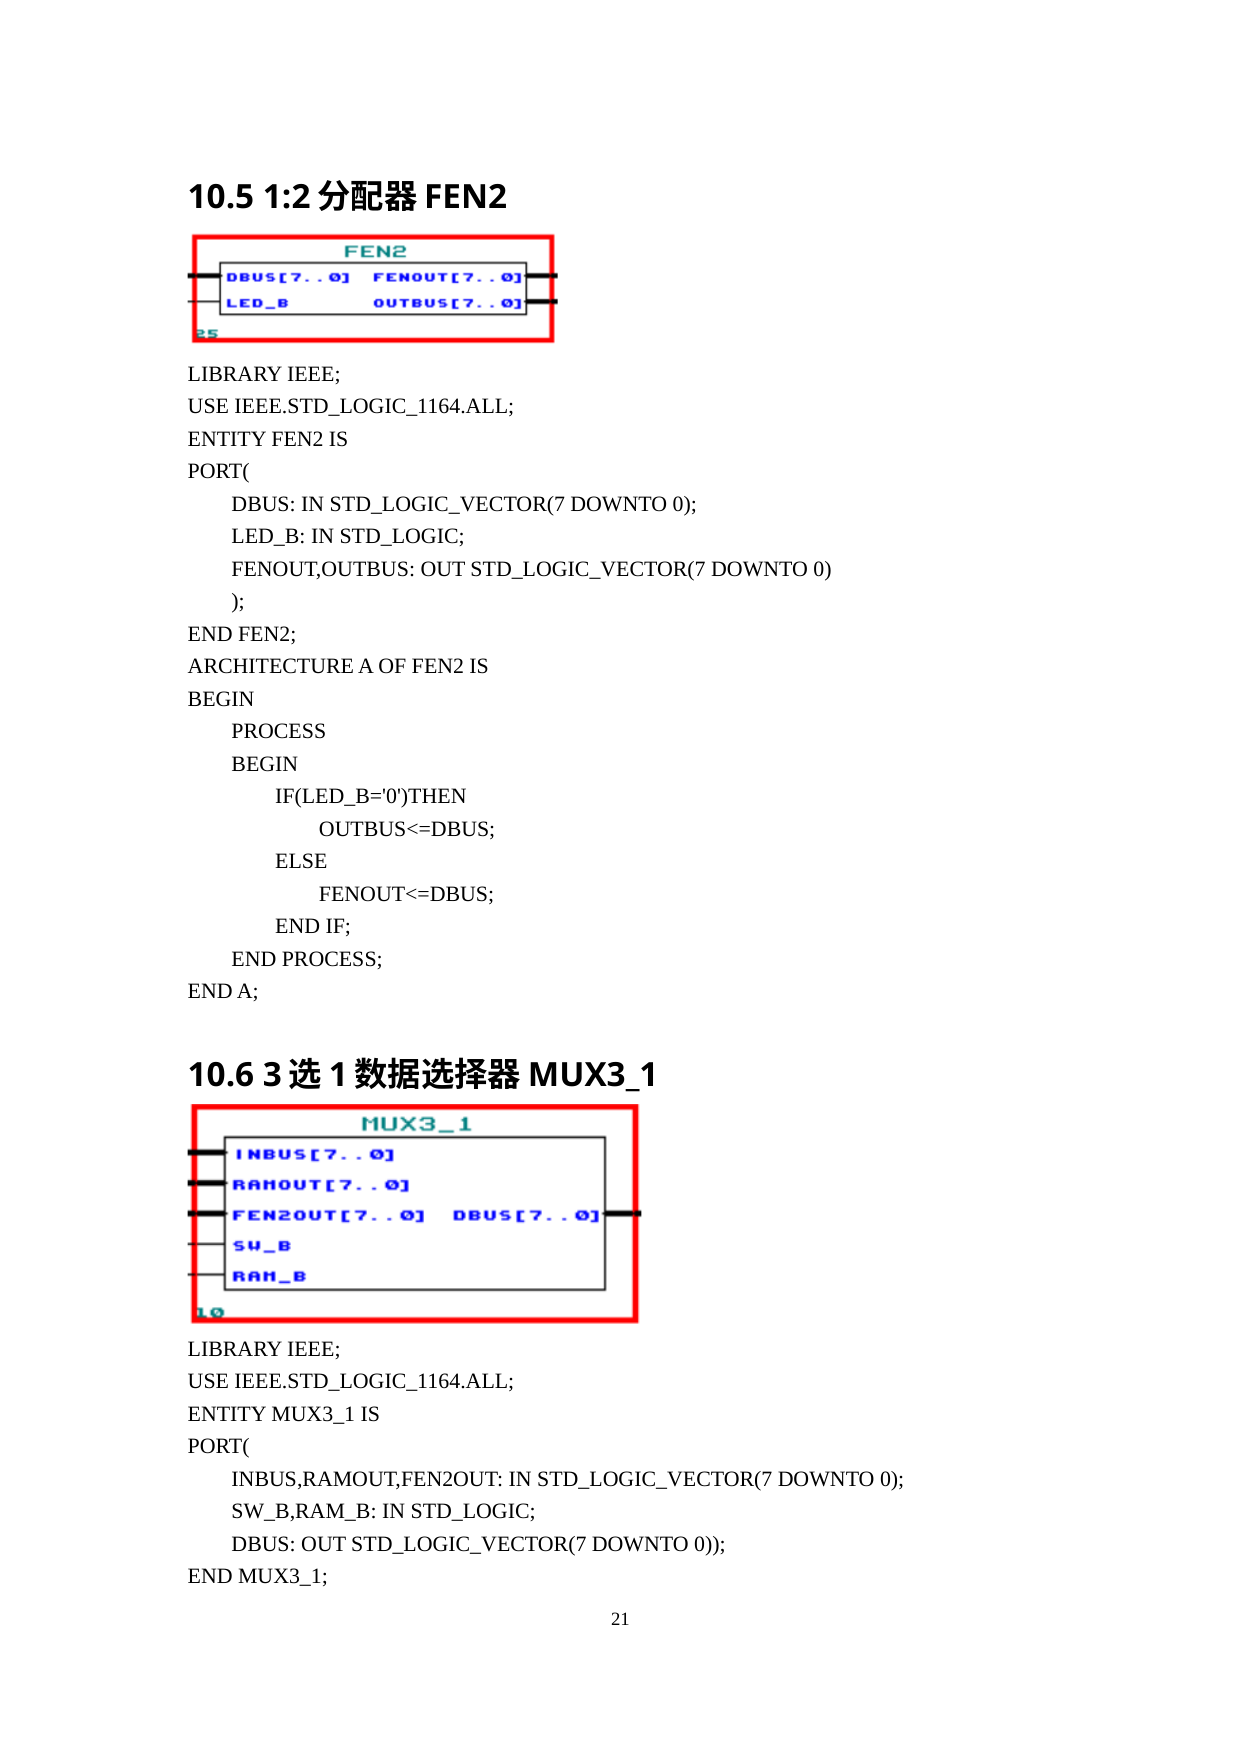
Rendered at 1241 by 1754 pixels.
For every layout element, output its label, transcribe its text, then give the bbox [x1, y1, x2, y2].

text USE IEEE.STD_LOGIC_1164.ALL; [187, 1364, 1053, 1397]
subtitle 10.6 3选1数据选择器MUX3_1 [187, 1039, 1053, 1104]
text ARCHITECTURE A OF FEN2 IS [187, 649, 1053, 682]
text DBUS: OUT STD_LOGIC_VECTOR(7 DOWNTO 0)); [187, 1527, 1053, 1559]
text ELSE [187, 844, 1053, 877]
text USE IEEE.STD_LOGIC_1164.ALL; [187, 389, 1053, 422]
text ); [187, 584, 1053, 617]
text ENTITY FEN2 IS [187, 422, 1053, 454]
text LIBRARY IEEE; [187, 357, 1053, 389]
picture [187, 1104, 642, 1329]
text SW_B,RAM_B: IN STD_LOGIC; [187, 1494, 1053, 1527]
text PORT( [187, 1429, 1053, 1462]
text END A; [187, 974, 1053, 1007]
text ENTITY MUX3_1 IS [187, 1397, 1053, 1429]
text DBUS: IN STD_LOGIC_VECTOR(7 DOWNTO 0); [187, 487, 1053, 519]
text OUTBUS<=DBUS; [187, 812, 1053, 844]
text END MUX3_1; [187, 1559, 1053, 1592]
text PORT( [187, 454, 1053, 487]
text END FEN2; [187, 617, 1053, 649]
text BEGIN [187, 747, 1053, 779]
picture [187, 227, 558, 354]
text LIBRARY IEEE; [187, 1332, 1053, 1364]
text END IF; [187, 909, 1053, 942]
text END PROCESS; [187, 942, 1053, 974]
text FENOUT<=DBUS; [187, 877, 1053, 909]
text INBUS,RAMOUT,FEN2OUT: IN STD_LOGIC_VECTOR(7 DOWNTO 0); [187, 1462, 1053, 1494]
text FENOUT,OUTBUS: OUT STD_LOGIC_VECTOR(7 DOWNTO 0) [187, 552, 1053, 584]
subtitle 10.5 1:2分配器FEN2 [187, 162, 1053, 227]
text IF(LED_B='0')THEN [187, 779, 1053, 812]
text PROCESS [187, 714, 1053, 747]
text LED_B: IN STD_LOGIC; [187, 519, 1053, 552]
text BEGIN [187, 682, 1053, 714]
